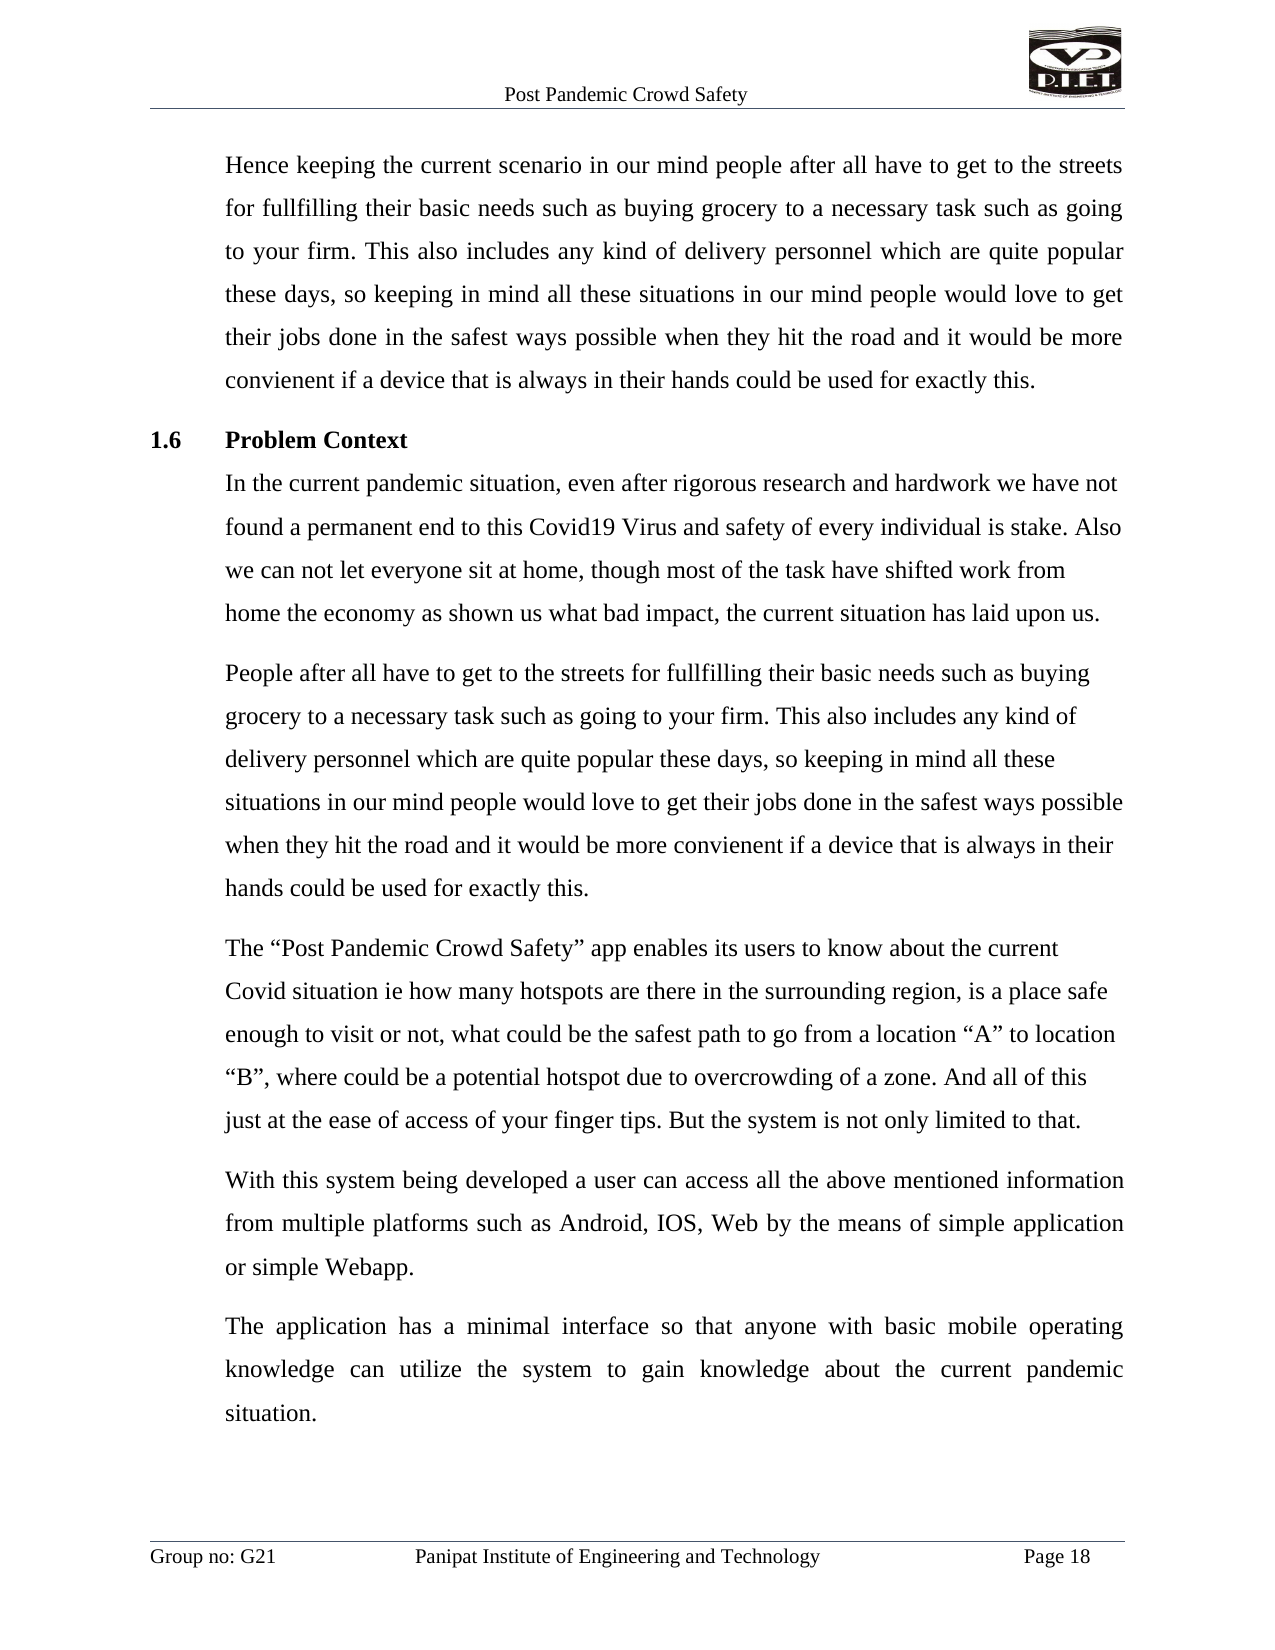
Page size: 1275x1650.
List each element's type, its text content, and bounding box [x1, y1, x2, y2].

text In the current pandemic situation, even after rigorous research and hardwork we have not found a permanent end to this Covid19 Virus and safety of every individual is stake. Also we can not let everyone sit at home, though most of the task have shifted work from home the economy as shown us what bad impact, the current situation has laid upon us. [225, 468, 1125, 627]
picture [1029, 23, 1122, 101]
text People after all have to get to the streets for fullfilling their basic needs such as buying grocery to a necessary task such as going to your firm. This also includes any kind of delivery personnel which are quite popular these days, so keeping in mind all these situations in our mind people would love to get their jobs done in the safest ways possible when they hit the road and it would be more convienent if a device that is always in their hands could be used for exactly this. [225, 658, 1125, 902]
text The application has a minimal interface so that anyone with basic mobile operating knowledge can utilize the system to gain knowledge about the current pandemic situation. [225, 1311, 1125, 1426]
text The “Post Pandemic Crowd Safety” app enables its users to know about the current Covid situation ie how many hotspots are there in the surrounding region, is a place safe enough to visit or not, what could be the safest path to go from a location “A” to location “B”, where could be a potential hotspot due to overcrowding of a zone. And all of this just at the ease of access of your finger tips. But the system is not only limited to that. [225, 933, 1125, 1134]
text With this system being developed a user can access all the above mentioned information from multiple platforms such as Android, IOS, Web by the means of simple application or simple Webapp. [225, 1165, 1125, 1280]
text Hence keeping the current scenario in our mind people after all have to get to the streets for fullfilling their basic needs such as buying grocery to a necessary task such as going to your firm. This also includes any kind of delivery personnel which are quite popular these days, so keeping in mind all these situations in our mind people would love to get their jobs done in the safest ways possible when they hit the road and it would be more convienent if a device that is always in their hands could be used for exactly this. [225, 150, 1125, 394]
subtitle Problem Context [150, 425, 1125, 454]
